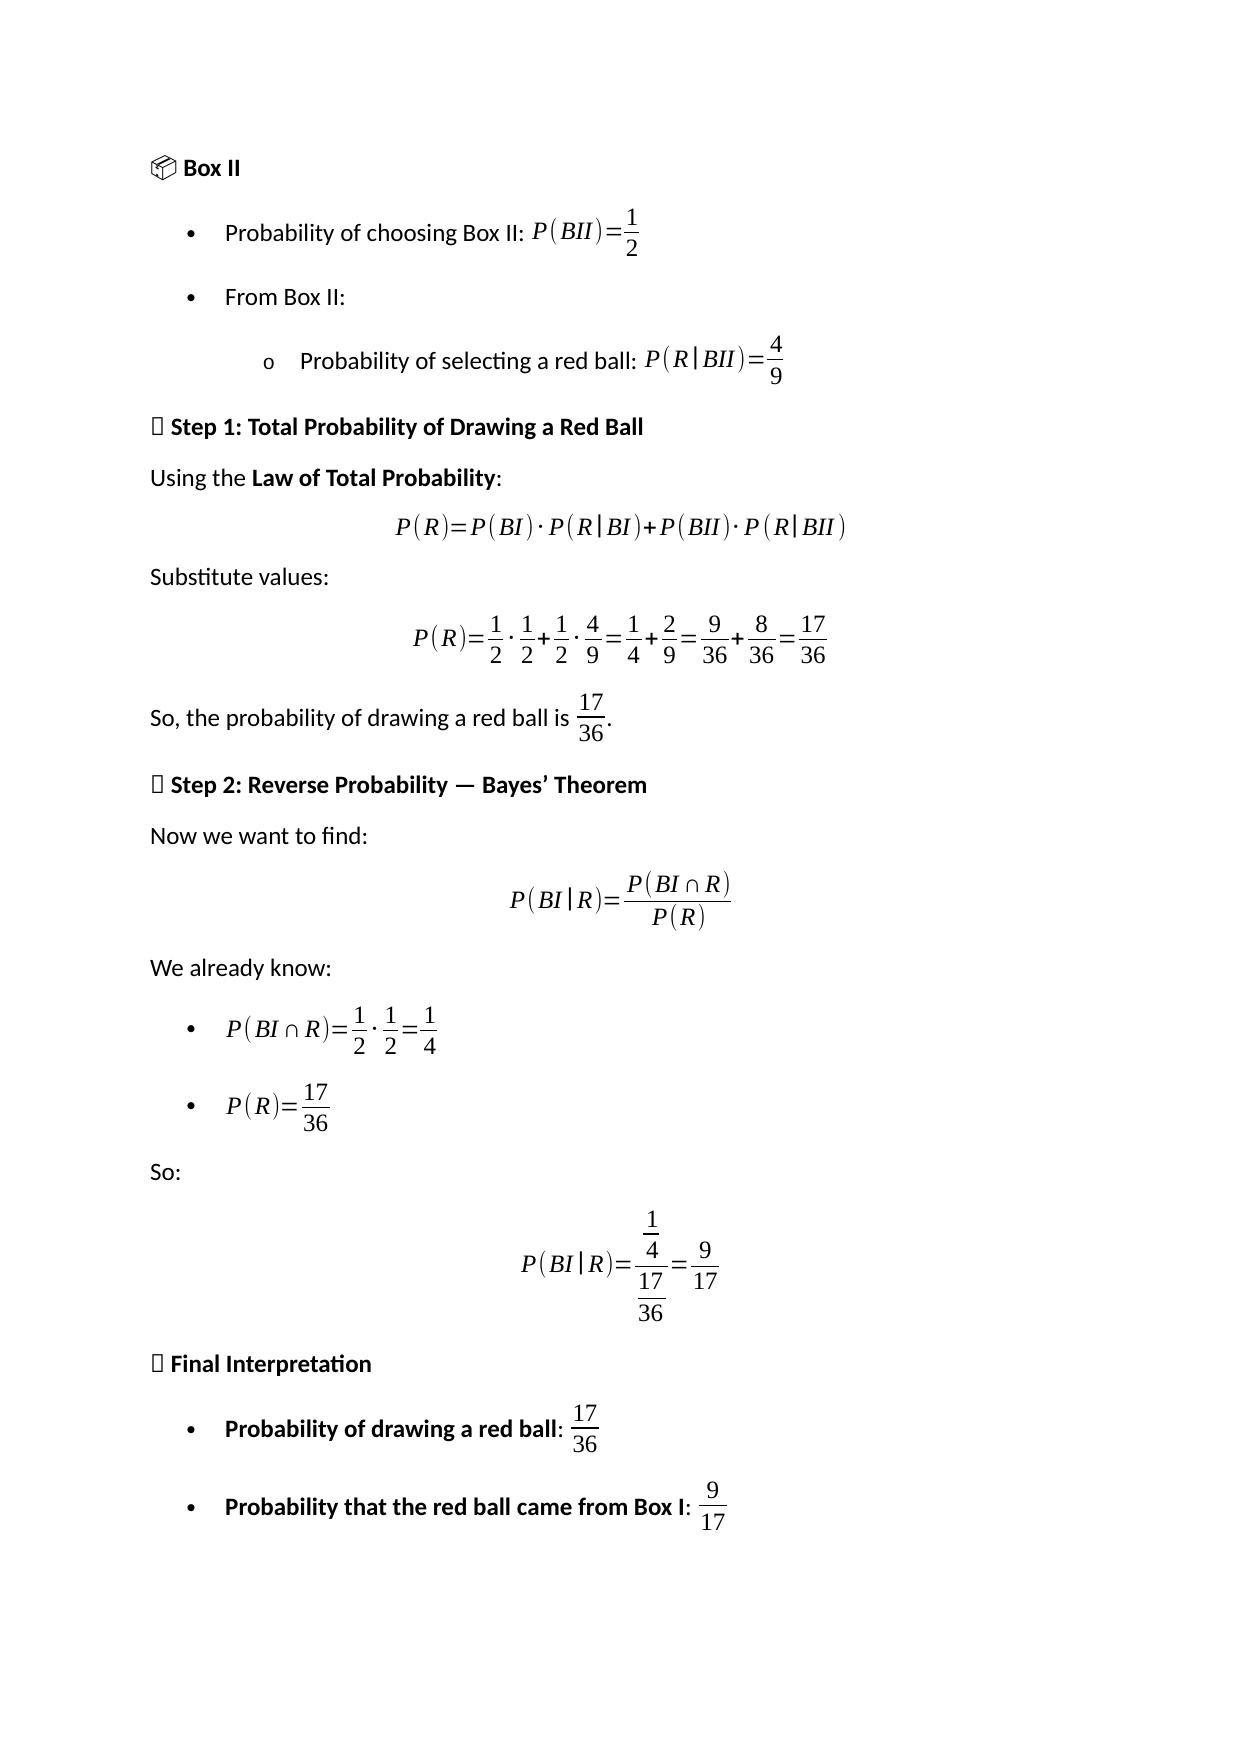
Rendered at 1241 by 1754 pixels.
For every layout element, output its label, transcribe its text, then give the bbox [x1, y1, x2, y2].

text 🔁 Step 2: Reverse Probability — Bayes’ Theorem [150, 766, 1090, 800]
text So: [150, 1156, 1090, 1186]
text 📦 Box II [150, 150, 1090, 184]
text ✅ Final Interpretation [150, 1346, 1090, 1380]
text Substitute values: [150, 561, 1090, 591]
list Probability of choosing Box II: [187, 203, 1090, 262]
text Now we want to find: [150, 820, 1090, 850]
list Probability of drawing a red ball: [187, 1399, 1090, 1458]
list From Box II: [187, 281, 1090, 312]
list Probability that the red ball came from Box I: [187, 1477, 1090, 1536]
text Using the Law of Total Probability: [150, 462, 1090, 493]
list Probability of selecting a red ball: [262, 331, 1090, 390]
text 🧮 Step 1: Total Probability of Drawing a Red Ball [150, 409, 1090, 443]
text So, the probability of drawing a red ball is . [150, 688, 1090, 747]
text We already know: [150, 952, 1090, 982]
